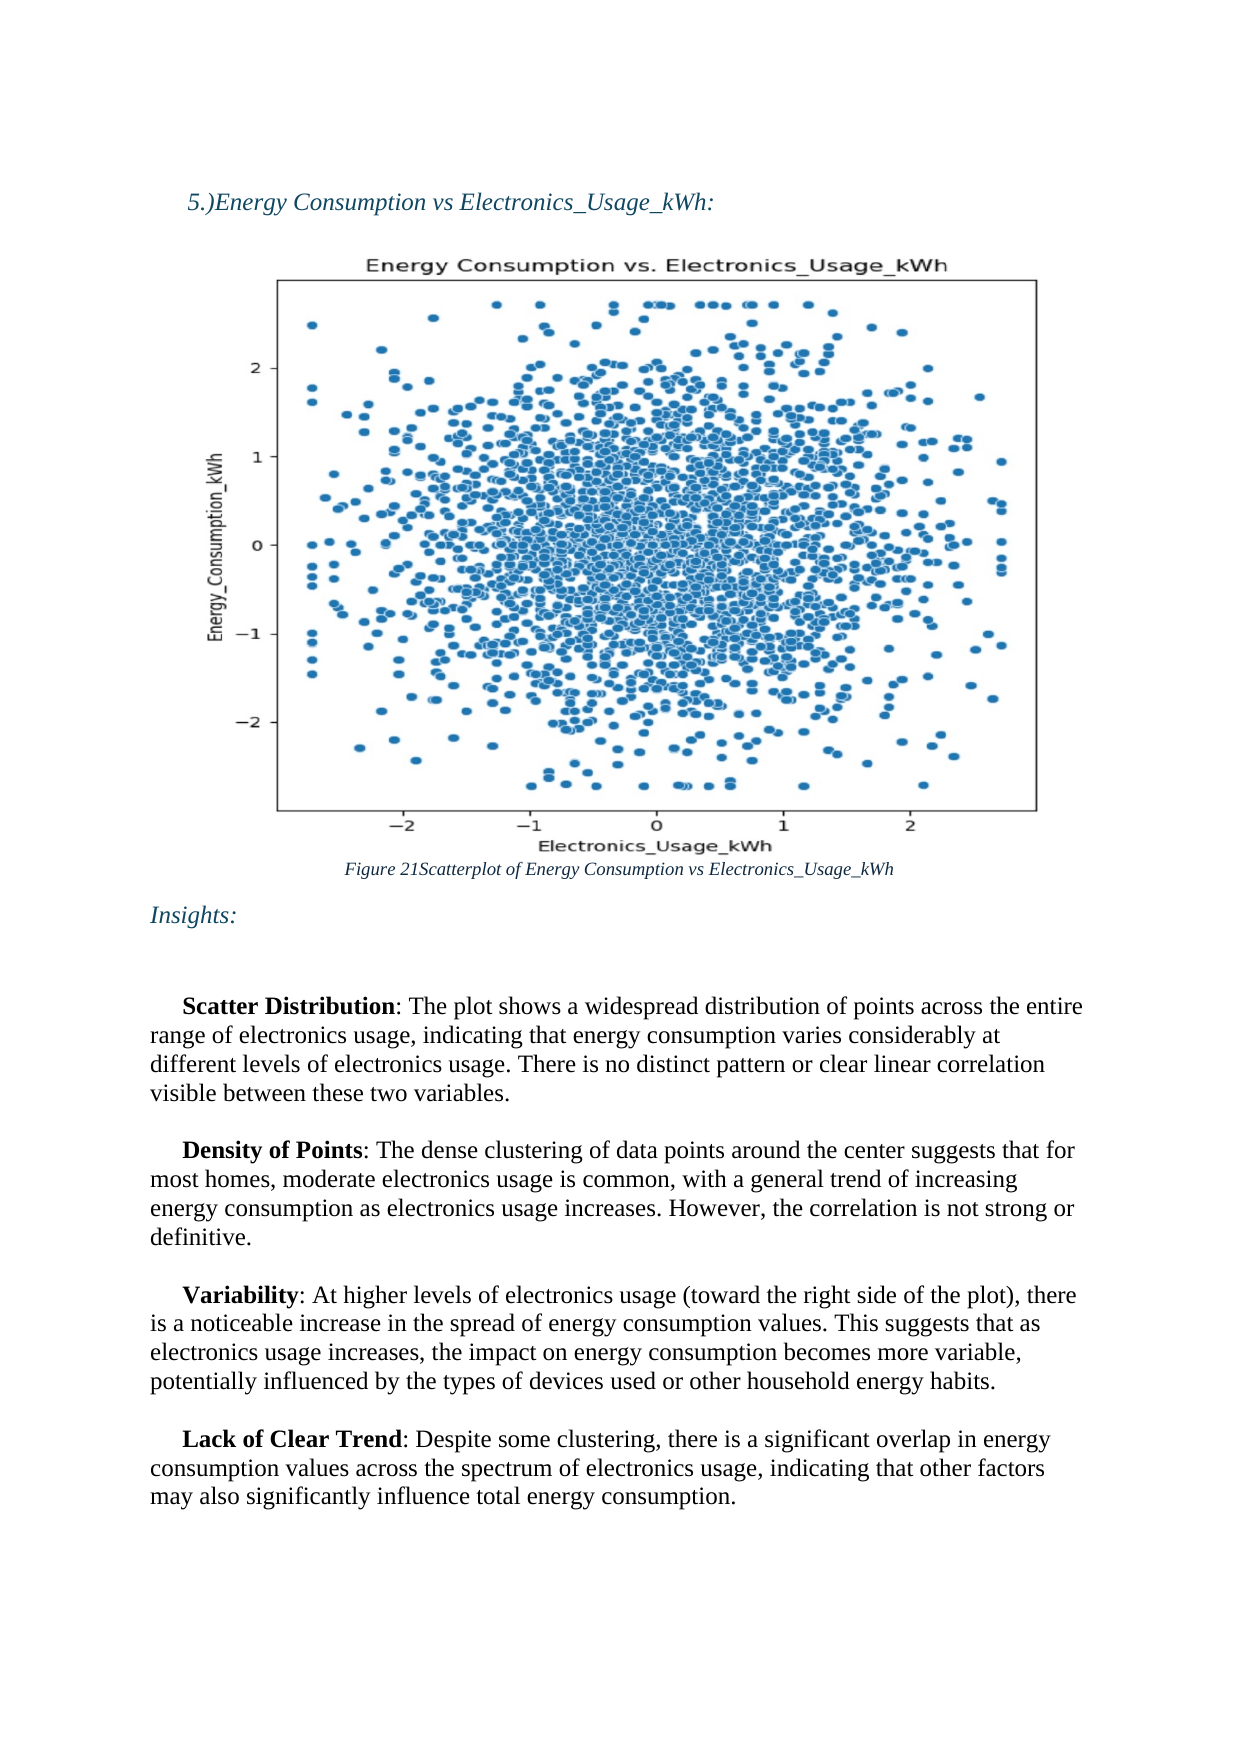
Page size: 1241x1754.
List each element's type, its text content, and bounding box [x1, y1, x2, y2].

subtitle Insights: [150, 901, 1090, 929]
text  Density of Points: The dense clustering of data points around the center suggests that for most homes, moderate electronics usage is common, with a general trend of increasing energy consumption as electronics usage increases. However, the correlation is not strong or definitive. [150, 1136, 1090, 1251]
text  Scatter Distribution: The plot shows a widespread distribution of points across the entire range of electronics usage, indicating that energy consumption varies considerably at different levels of electronics usage. There is no distinct pattern or clear linear correlation visible between these two variables. [150, 991, 1090, 1106]
subtitle 5.)Energy Consumption vs Electronics_Usage_kWh: [187, 187, 1090, 216]
text  Variability: At higher levels of electronics usage (toward the right side of the plot), there is a noticeable increase in the spread of energy consumption values. This suggests that as electronics usage increases, the impact on energy consumption becomes more variable, potentially influenced by the types of devices used or other household energy habits. [150, 1280, 1090, 1395]
picture [184, 248, 1057, 859]
text Figure 21Scatterplot of Energy Consumption vs Electronics_Usage_kWh [150, 858, 1090, 880]
text  Lack of Clear Trend: Despite some clustering, there is a significant overlap in energy consumption values across the spectrum of electronics usage, indicating that other factors may also significantly influence total energy consumption. [150, 1424, 1090, 1510]
